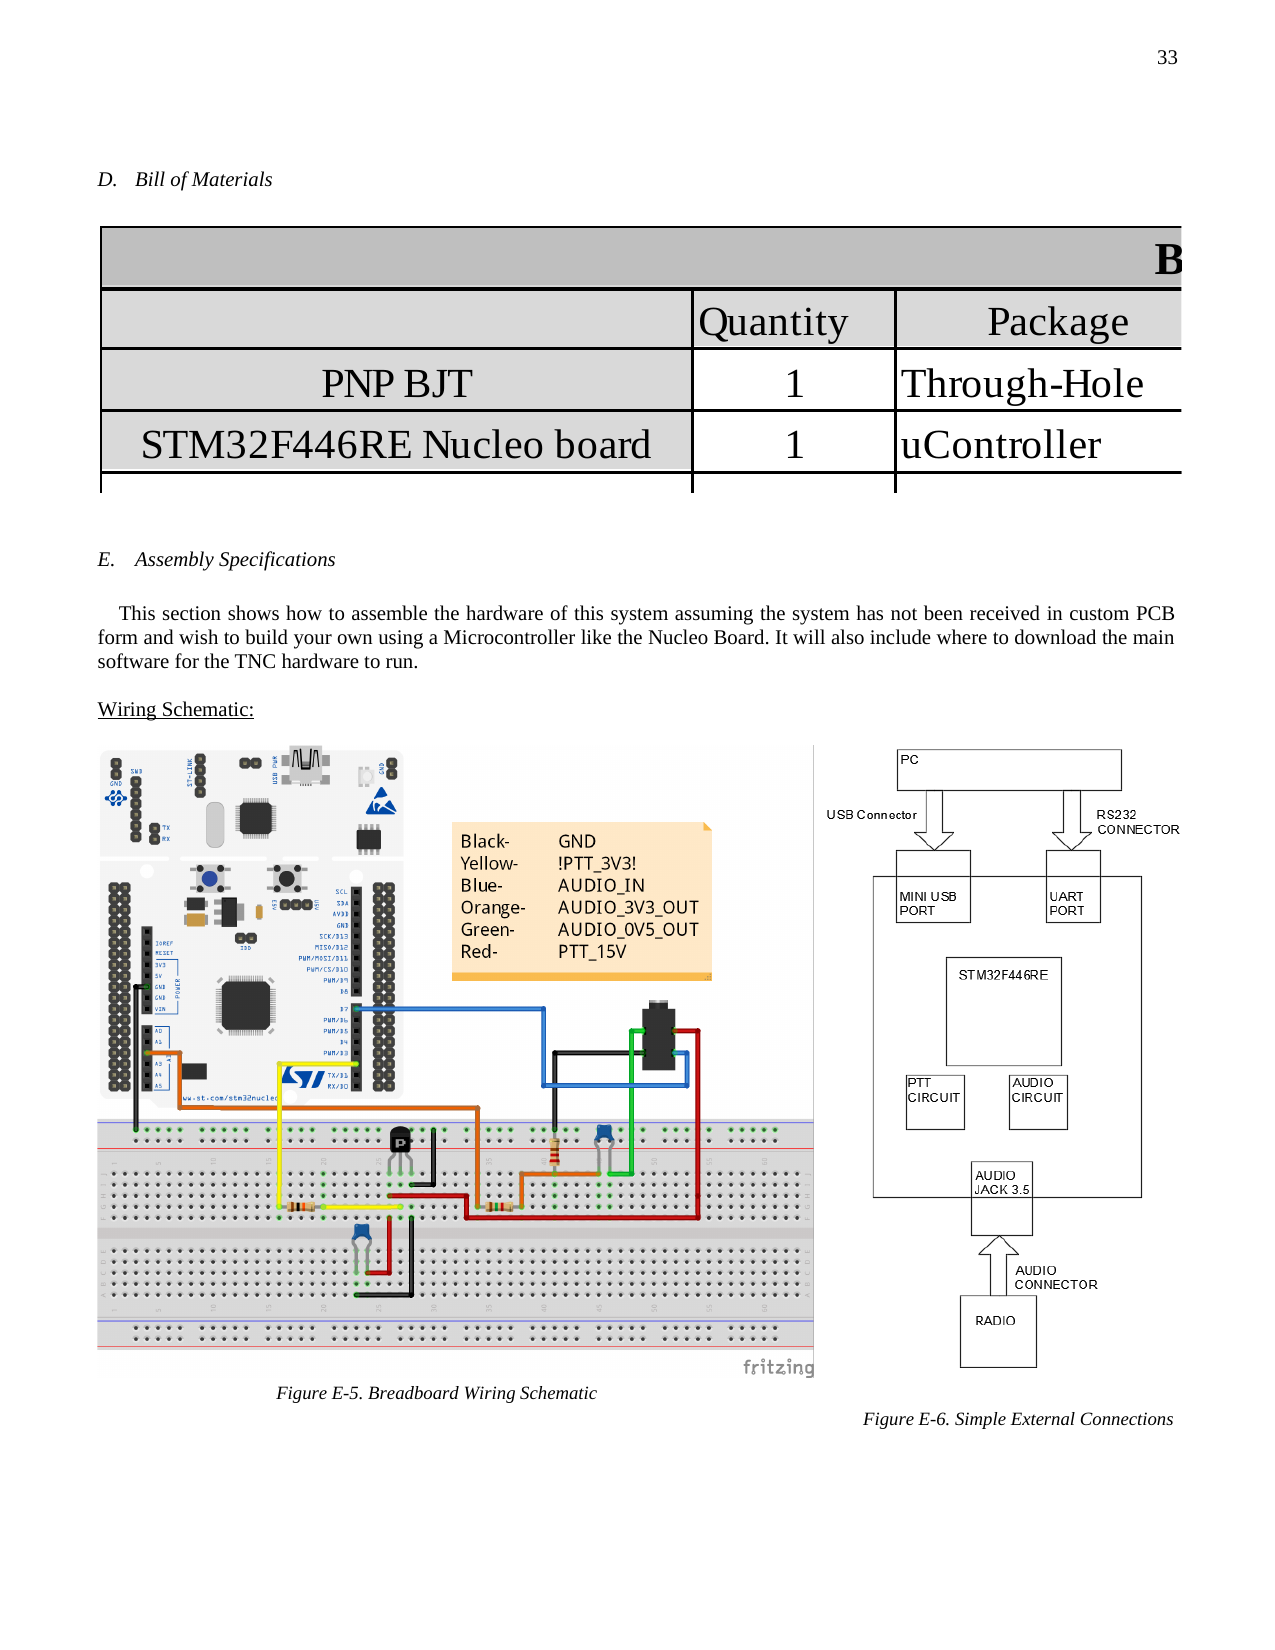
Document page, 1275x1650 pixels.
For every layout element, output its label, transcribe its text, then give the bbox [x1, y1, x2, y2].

text This section shows how to assemble the hardware of this system assuming the system has not been received in custom PCB form and wish to build your own using a Microcontroller like the Nucleo Board. It will also include where to download the main software for the TNC hardware to run. [97, 601, 1177, 673]
subtitle Bill of Materials [97, 167, 622, 191]
picture [97, 738, 1191, 1378]
text Wiring Schematic: [97, 697, 1177, 721]
subtitle Assembly Specifications [97, 546, 1177, 571]
